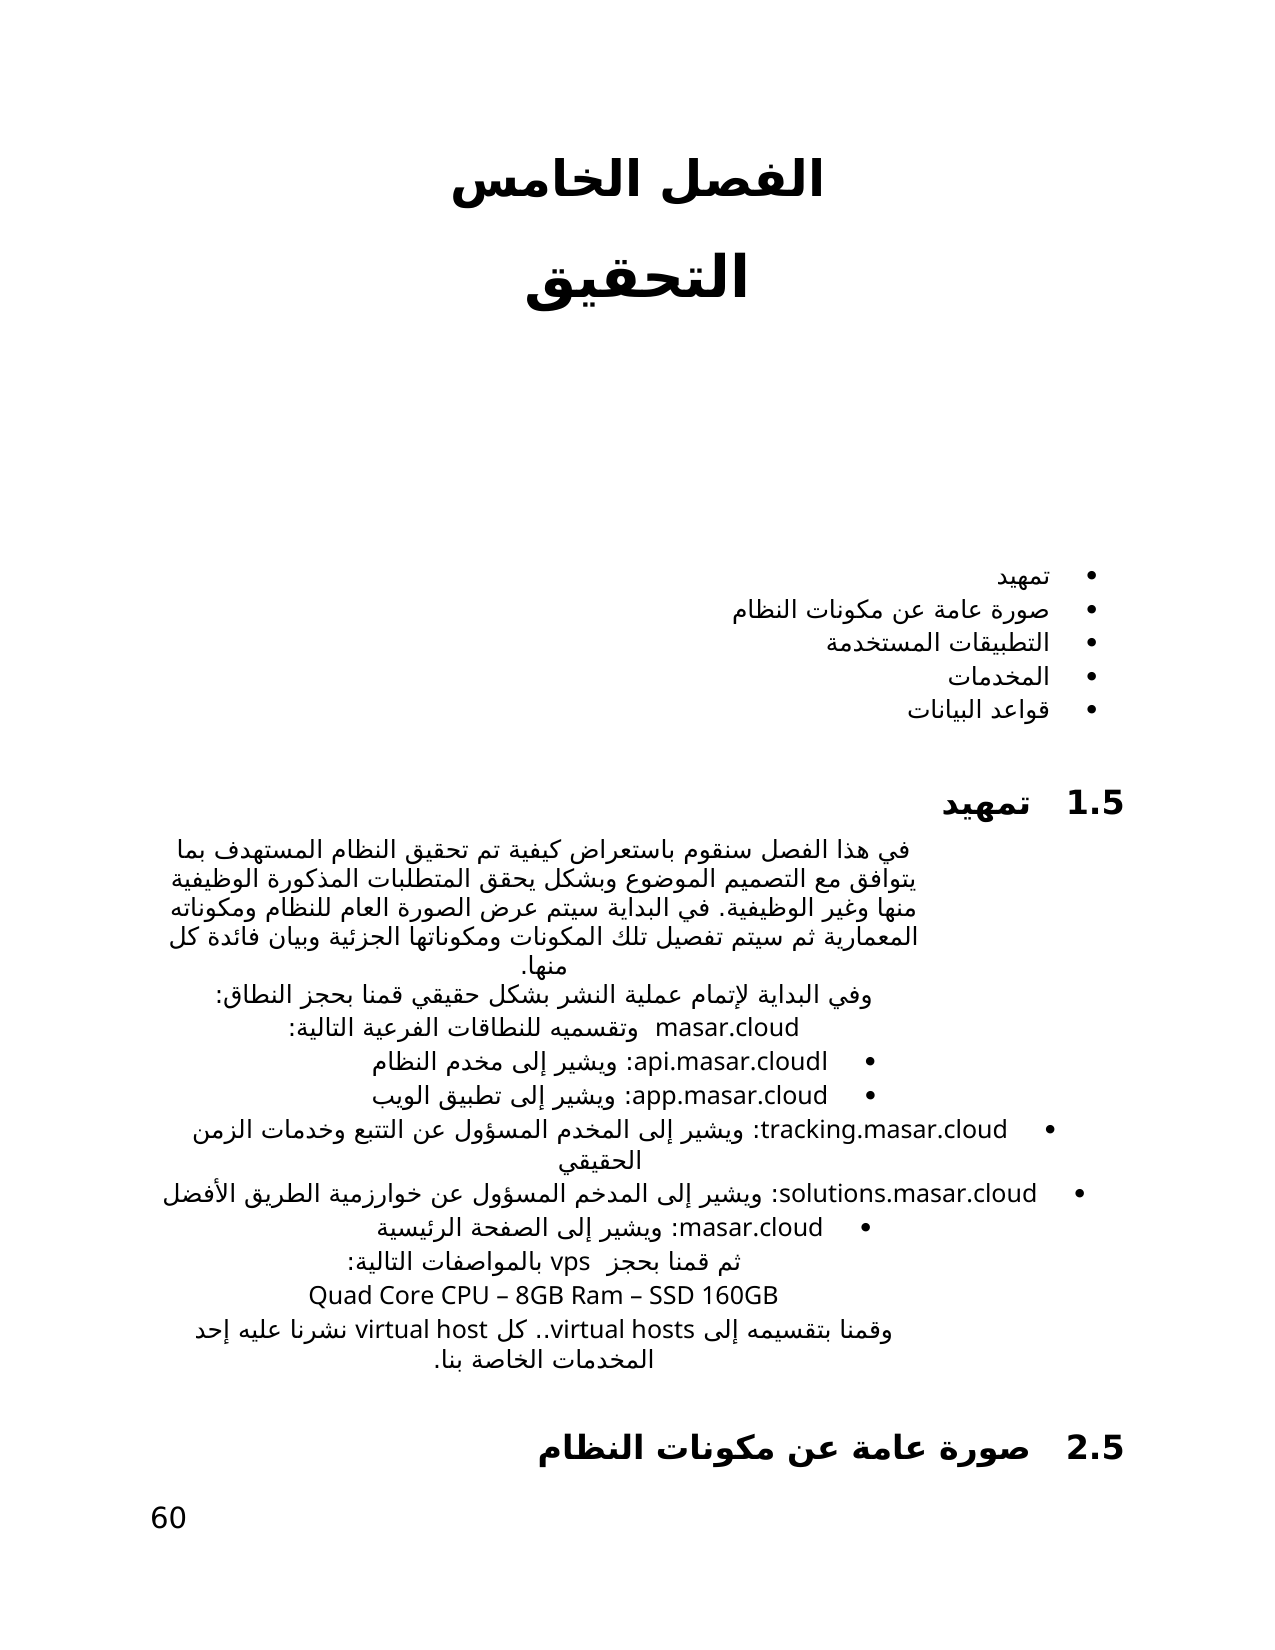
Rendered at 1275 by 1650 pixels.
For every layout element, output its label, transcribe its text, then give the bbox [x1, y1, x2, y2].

text في هذا الفصل سنقوم باستعراض كيفية تم تحقيق النظام المستهدف بما يتوافق مع التصميم الموضوع وبشكل يحقق المتطلبات المذكورة الوظيفية منها وغير الوظيفية. في البداية سيتم عرض الصورة العام للنظام ومكوناته المعمارية ثم سيتم تفصيل تلك المكونات ومكوناتها الجزئية وبيان فائدة كل منها. [150, 835, 937, 981]
text وقمنا بتقسيمه إلى virtual hosts.. كل virtual host نشرنا عليه إحد المخدمات الخاصة بنا. [150, 1311, 937, 1375]
title 2.5 صورة عامة عن مكونات النظام [150, 1429, 1125, 1468]
text ثم قمنا بحجز vps بالمواصفات التالية: [150, 1243, 937, 1277]
list solutions.masar.cloud: ويشير إلى المدخم المسؤول عن خوارزمية الطريق الأفضل [150, 1175, 1087, 1209]
list اapi.masar.cloud: ويشير إلى مخدم النظام [150, 1044, 1087, 1078]
text Quad Core CPU – 8GB Ram – SSD 160GB [150, 1277, 937, 1311]
list التطبيقات المستخدمة [150, 629, 1087, 658]
list صورة عامة عن مكونات النظام [150, 595, 1087, 624]
list app.masar.cloud: ويشير إلى تطبيق الويب [150, 1078, 1087, 1112]
text وفي البداية لإتمام عملية النشر بشكل حقيقي قمنا بحجز النطاق: masar.cloud وتقسميه للنطاقات الفرعية التالية: [150, 981, 937, 1044]
list tracking.masar.cloud: ويشير إلى المخدم المسؤول عن التتبع وخدمات الزمن الحقيقي [150, 1112, 1087, 1175]
text الفصل الخامس [150, 150, 1125, 208]
list المخدمات [150, 662, 1087, 691]
title 1.5 تمهيد [150, 783, 1125, 822]
list قواعد البيانات [150, 696, 1087, 725]
title التحقيق [150, 244, 1125, 312]
list masar.cloud: ويشير إلى الصفحة الرئيسية [150, 1209, 1087, 1243]
list تمهيد [150, 562, 1087, 591]
